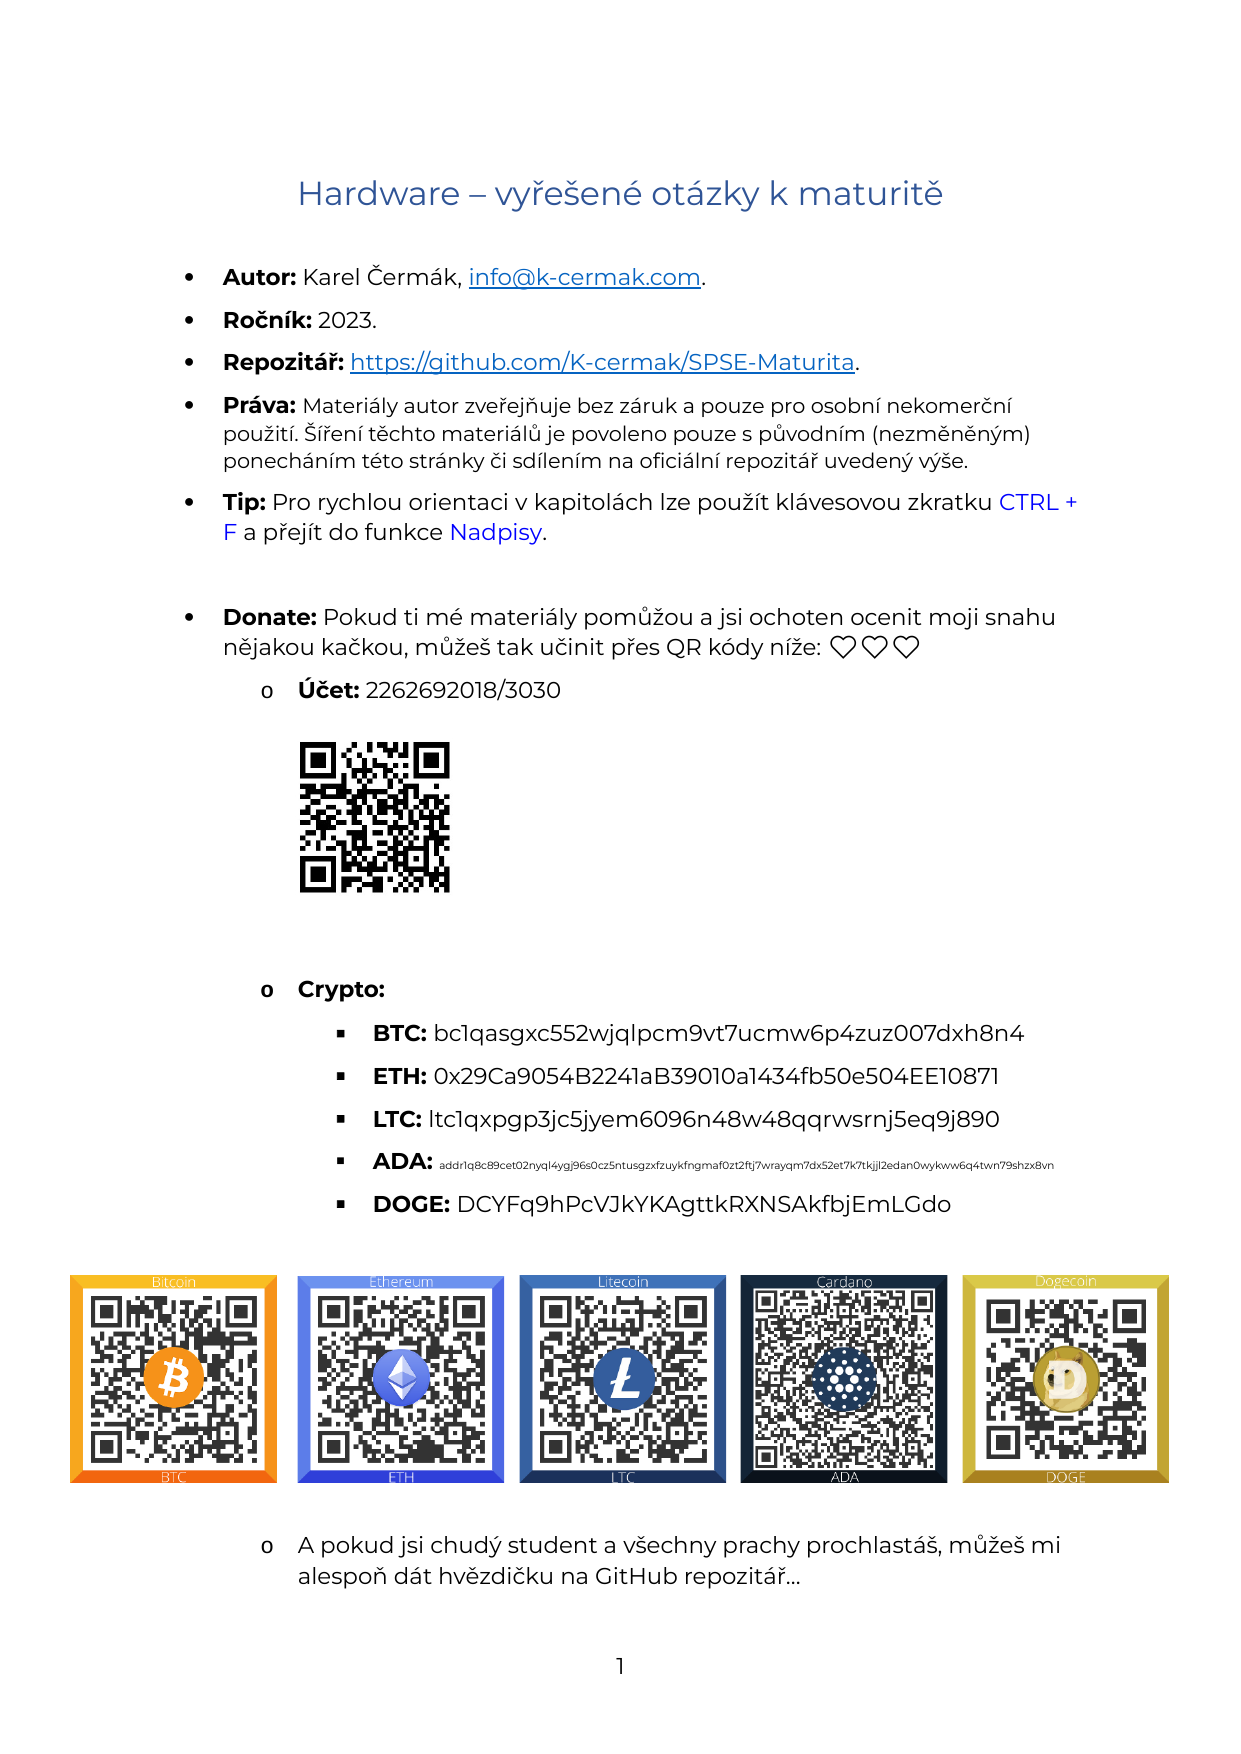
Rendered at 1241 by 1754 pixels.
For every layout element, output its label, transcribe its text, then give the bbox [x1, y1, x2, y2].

list ADA: addr1q8c89cet02nyql4ygj96s0cz5ntusgzxfzuykfngmaf0zt2ftj7wrayqm7dx52et7k7tkjjl2edan0wykww6q4twn79shzx8vn [335, 1147, 1093, 1175]
list A pokud jsi chudý student a všechny prachy prochlastáš, můžeš mi alespoň dát hvězdičku na GitHub repozitář… [260, 1531, 1093, 1590]
picture [962, 1275, 1169, 1483]
list DOGE: DCYFq9hPcVJkYKAgttkRXNSAkfbjEmLGdo [335, 1190, 1093, 1218]
text Práva: Materiály autor zveřejňuje bez záruk a pouze pro osobní nekomerční použití. Šíření těchto materiálů je povoleno pouze s původním (nezměněným) ponecháním této stránky či sdílením na oficiální repozitář uvedený výše. [185, 391, 1093, 474]
list Crypto: [260, 976, 1093, 1005]
text Repozitář: https://github.com/K-cermak/SPSE-Maturita. [185, 348, 1093, 376]
picture [740, 1275, 948, 1483]
picture [519, 1275, 727, 1483]
list LTC: ltc1qxpgp3jc5jyem6096n48w48qqrwsrnj5eq9j890 [335, 1105, 1093, 1133]
list Účet: 2262692018/3030 [260, 676, 1093, 705]
list Hardware – vyřešené otázky k maturitě [148, 173, 1093, 213]
list BTC: bc1qasgxc552wjqlpcm9vt7ucmw6p4zuz007dxh8n4 [335, 1019, 1093, 1047]
text Autor: Karel Čermák, info@k-cermak.com. [185, 263, 1093, 291]
list ETH: 0x29Ca9054B2241aB39010a1434fb50e504EE10871 [335, 1062, 1093, 1090]
picture [297, 1276, 505, 1483]
picture [70, 1275, 277, 1483]
picture [278, 721, 471, 914]
text Ročník: 2023. [185, 306, 1093, 334]
text Donate: Pokud ti mé materiály pomůžou a jsi ochoten ocenit moji snahu nějakou kačkou, můžeš tak učinit přes QR kódy níže: ❤️❤️❤️ [185, 603, 1093, 662]
text Tip: Pro rychlou orientaci v kapitolách lze použít klávesovou zkratku CTRL + F a přejít do funkce Nadpisy. [185, 488, 1093, 546]
